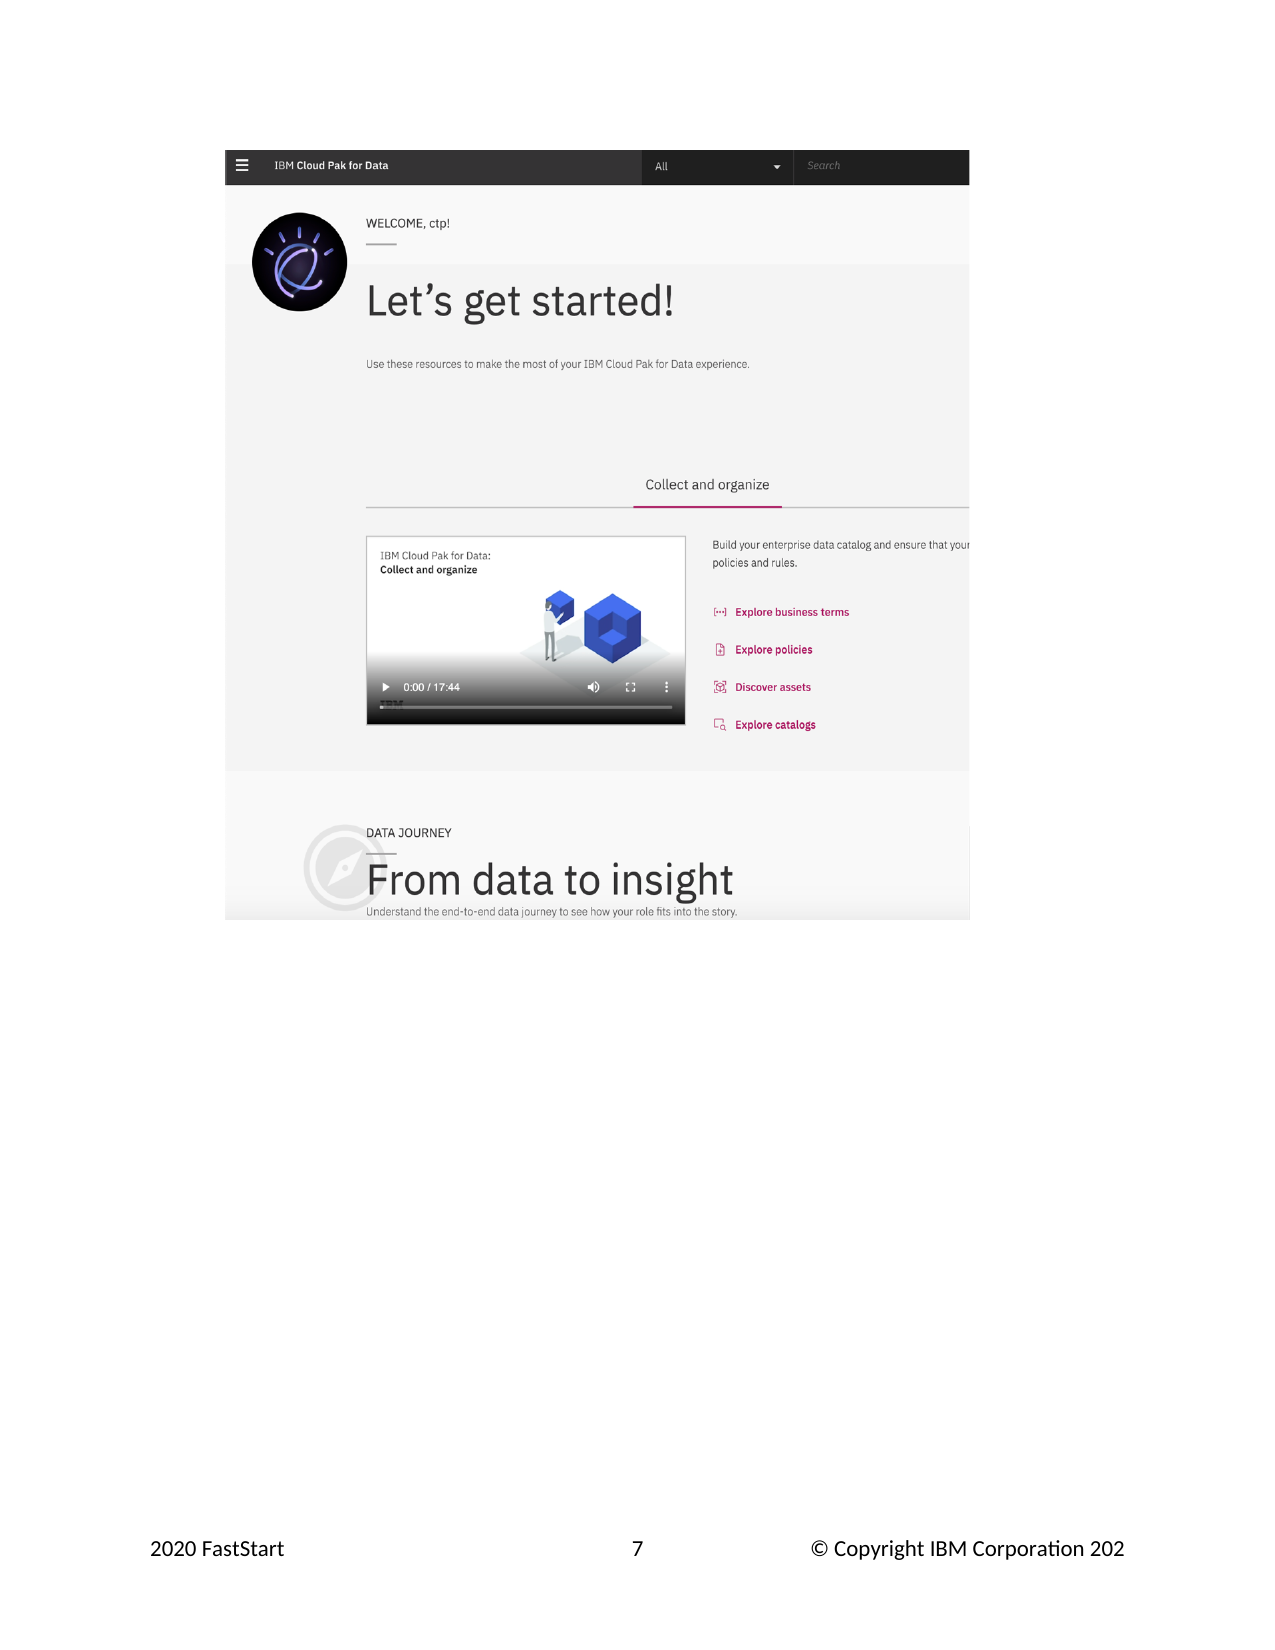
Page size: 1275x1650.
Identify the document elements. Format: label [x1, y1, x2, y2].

picture [225, 150, 970, 920]
